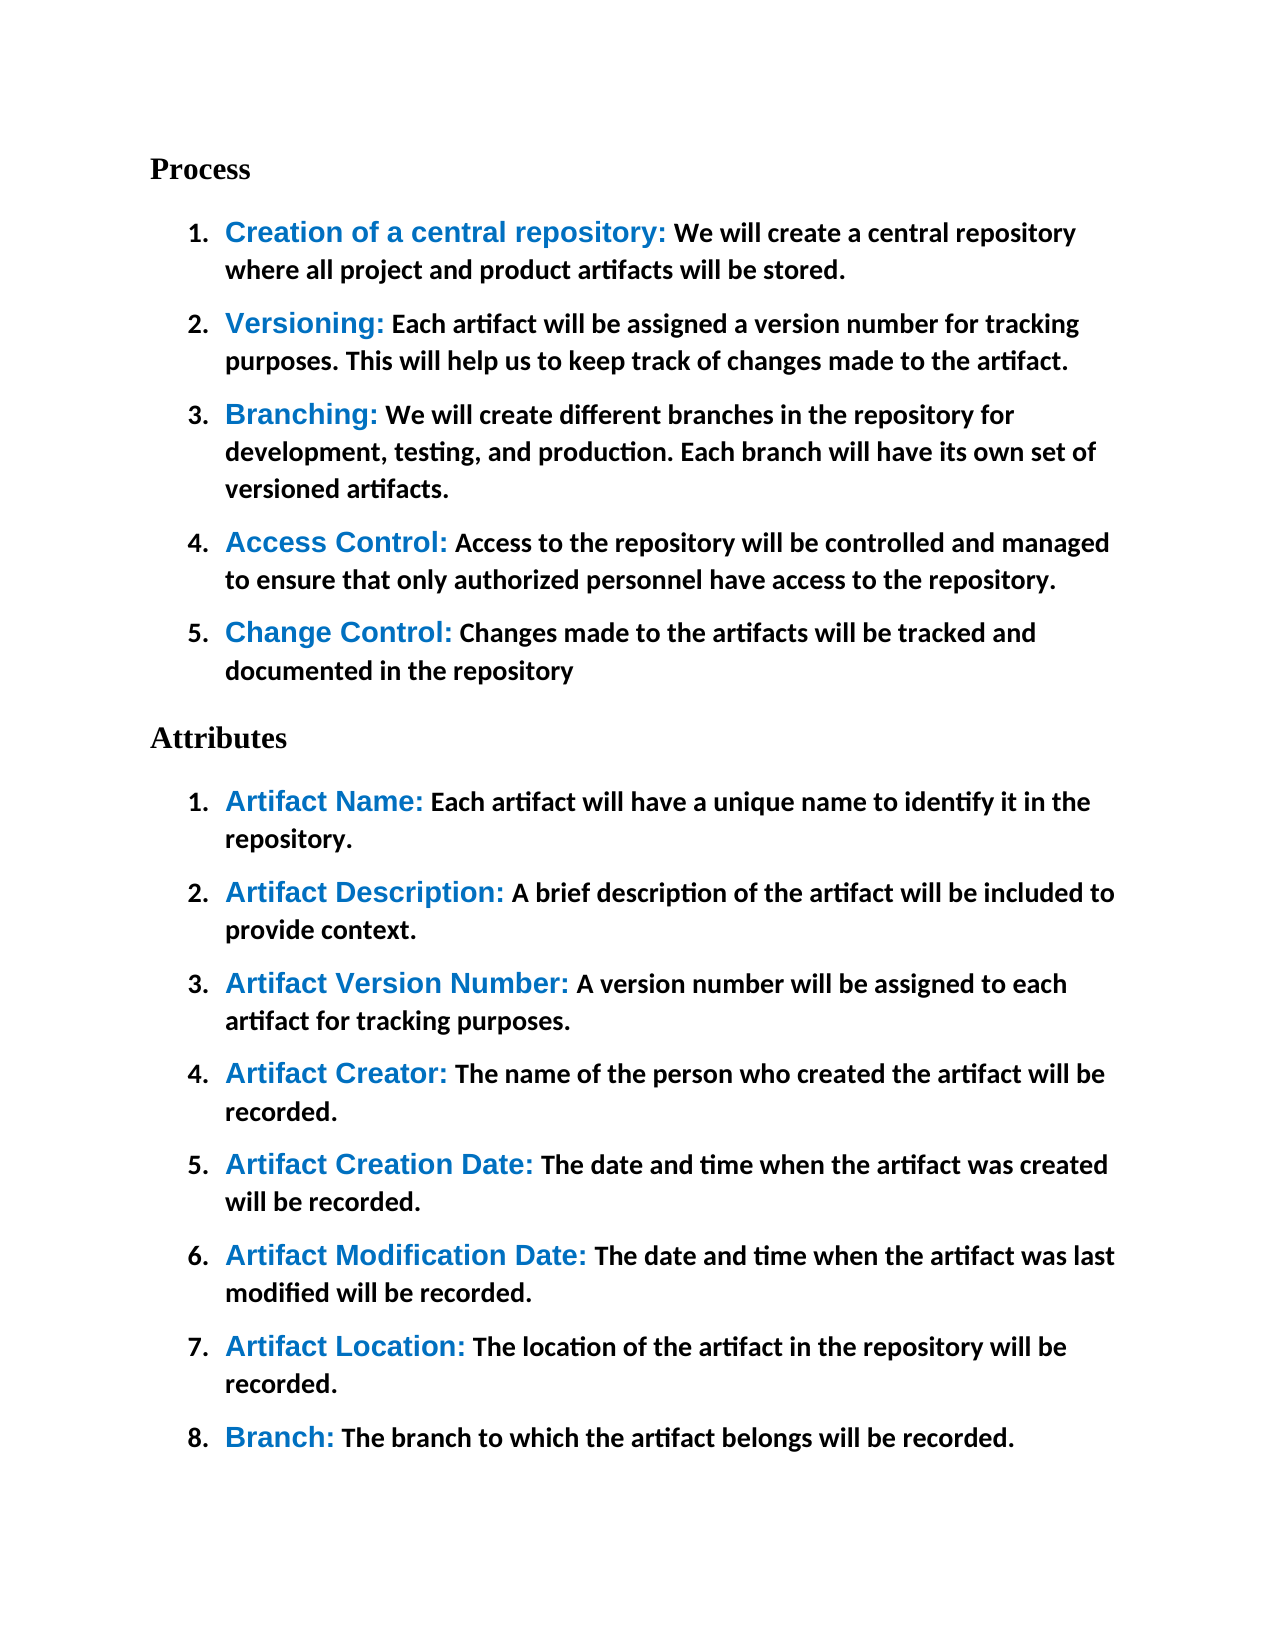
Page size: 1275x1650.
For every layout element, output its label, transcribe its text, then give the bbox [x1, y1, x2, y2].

list Creation of a central repository: We will create a central repository where all project and product artifacts will be stored. [187, 215, 1125, 287]
list Change Control: Changes made to the artifacts will be tracked and documented in the repository [187, 616, 1125, 687]
list Artifact Description: A brief description of the artifact will be included to provide context. [187, 875, 1125, 946]
list Artifact Creation Date: The date and time when the artifact was created will be recorded. [187, 1147, 1125, 1219]
list Branching: We will create different branches in the repository for development, testing, and production. Each branch will have its own set of versioned artifacts. [187, 397, 1125, 505]
subtitle Process [150, 150, 1125, 186]
list Branch: The branch to which the artifact belongs will be recorded. [187, 1420, 1125, 1454]
subtitle Attributes [150, 719, 1125, 755]
list Artifact Location: The location of the artifact in the repository will be recorded. [187, 1329, 1125, 1400]
list Versioning: Each artifact will be assigned a version number for tracking purposes. This will help us to keep track of changes made to the artifact. [187, 306, 1125, 377]
list Artifact Version Number: A version number will be assigned to each artifact for tracking purposes. [187, 966, 1125, 1037]
list Artifact Name: Each artifact will have a unique name to identify it in the repository. [187, 784, 1125, 855]
list Artifact Creator: The name of the person who created the artifact will be recorded. [187, 1056, 1125, 1128]
list Artifact Modification Date: The date and time when the artifact was last modified will be recorded. [187, 1238, 1125, 1309]
list Access Control: Access to the repository will be controlled and managed to ensure that only authorized personnel have access to the repository. [187, 525, 1125, 596]
